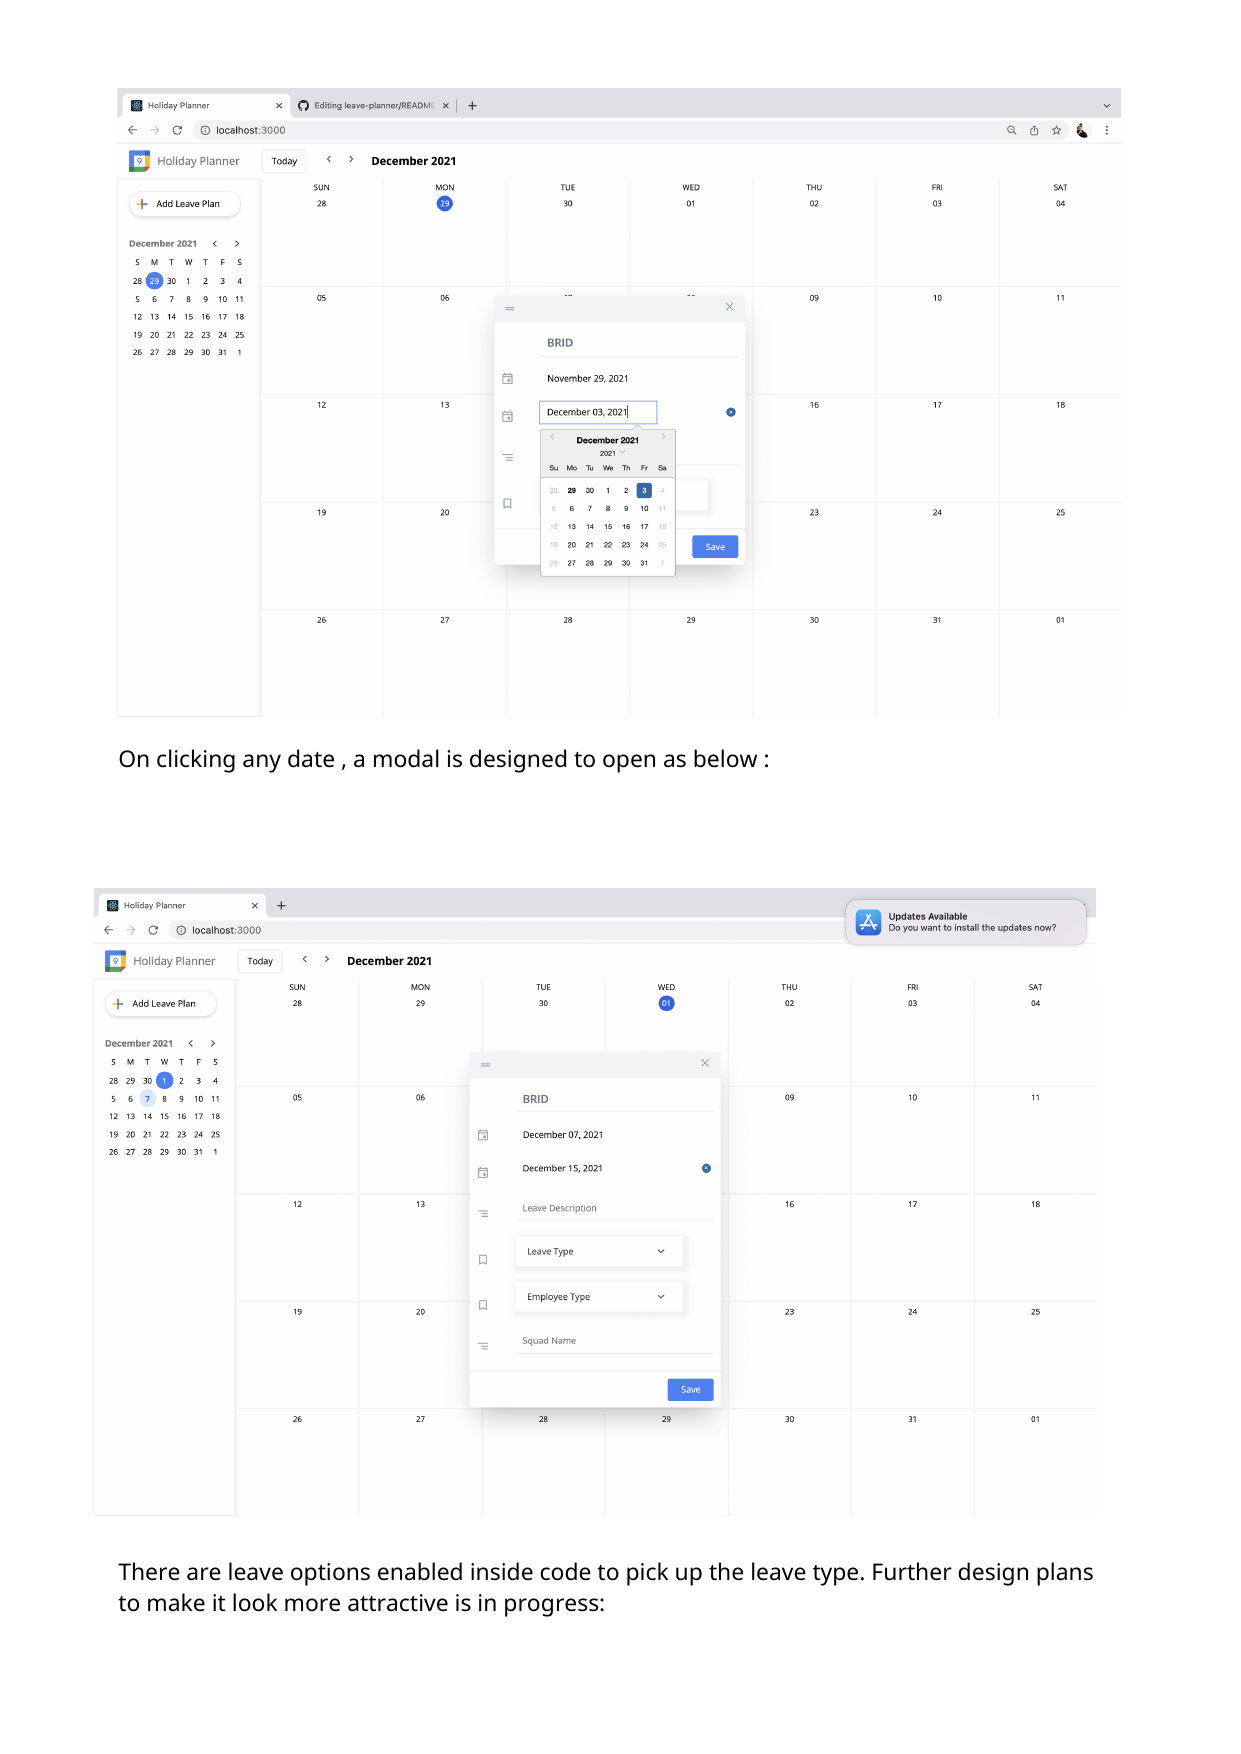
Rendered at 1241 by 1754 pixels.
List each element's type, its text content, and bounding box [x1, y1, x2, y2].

text On clicking any date , a modal is designed to open as below : [118, 717, 1122, 774]
picture [93, 888, 1097, 1516]
picture [117, 88, 1122, 717]
